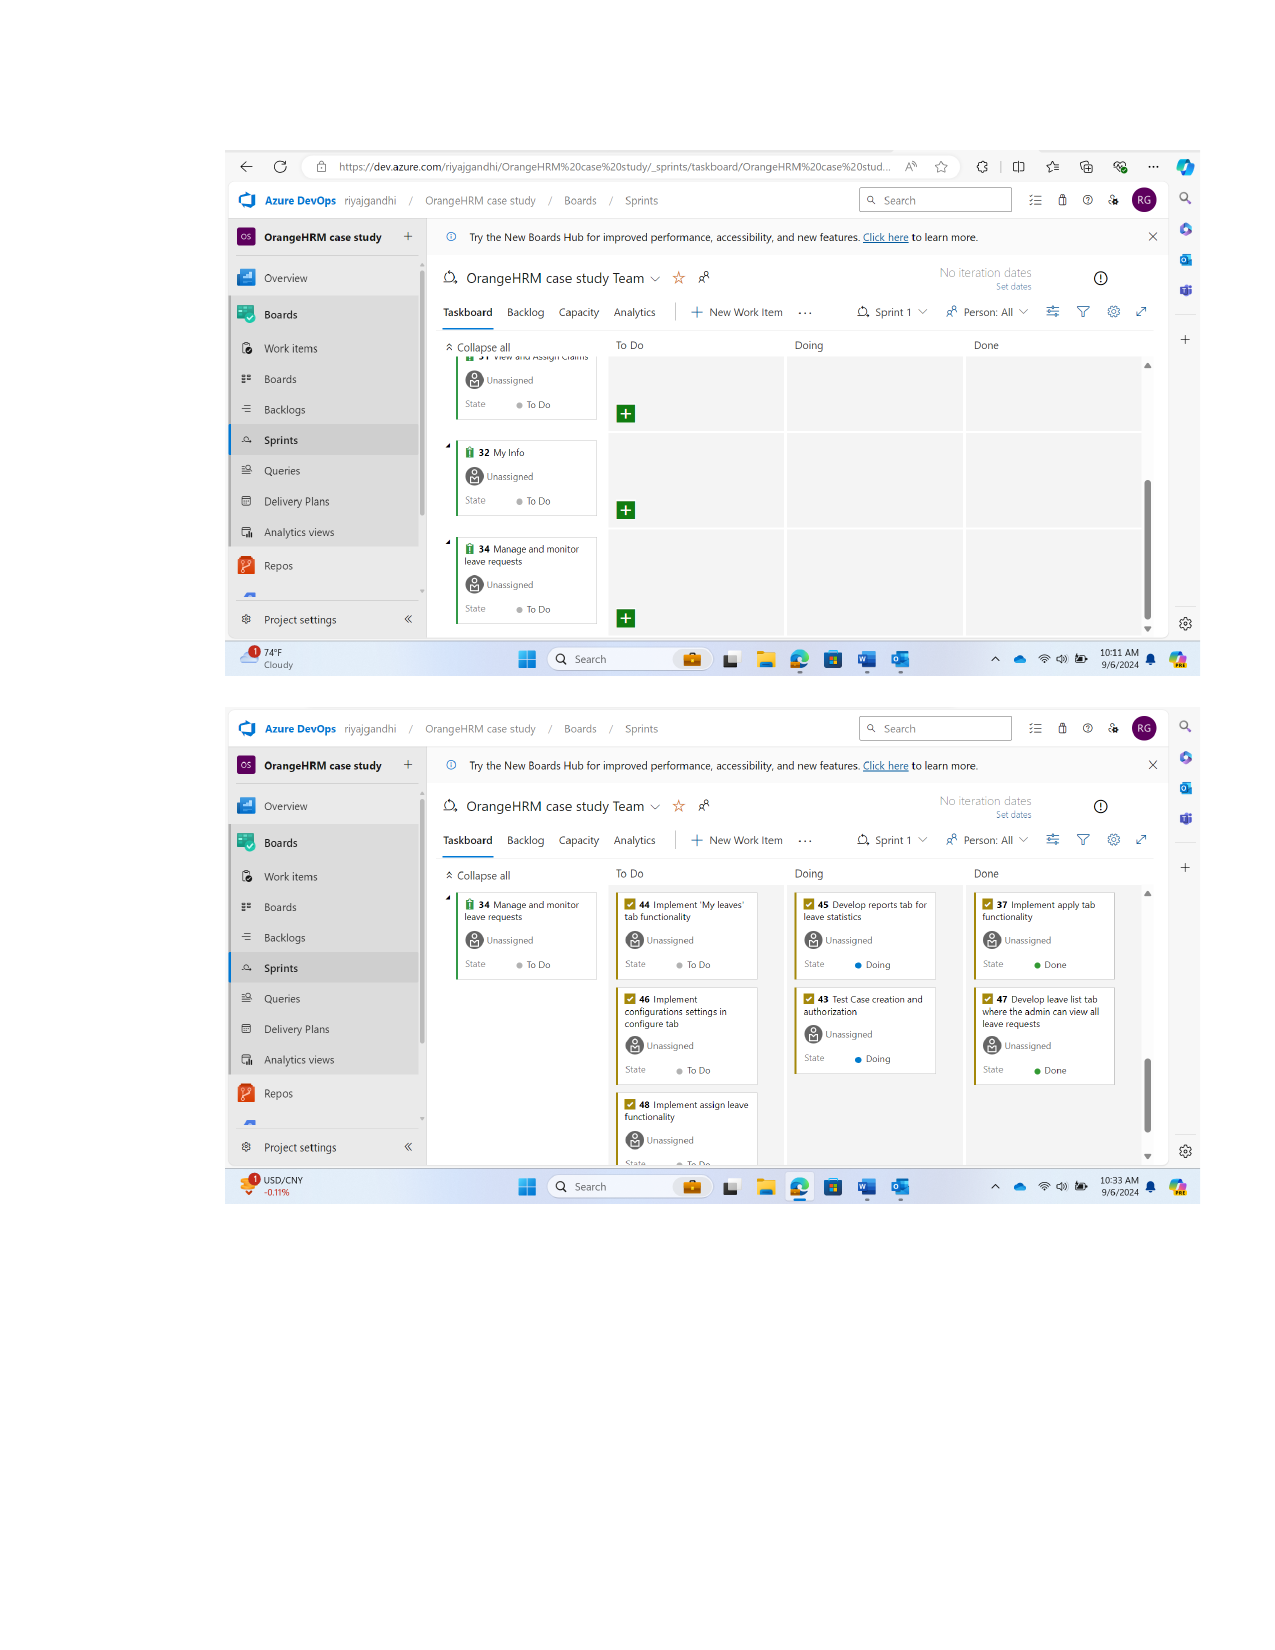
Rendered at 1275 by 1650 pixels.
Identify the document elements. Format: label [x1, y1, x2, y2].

picture [225, 150, 1200, 676]
picture [225, 707, 1200, 1204]
